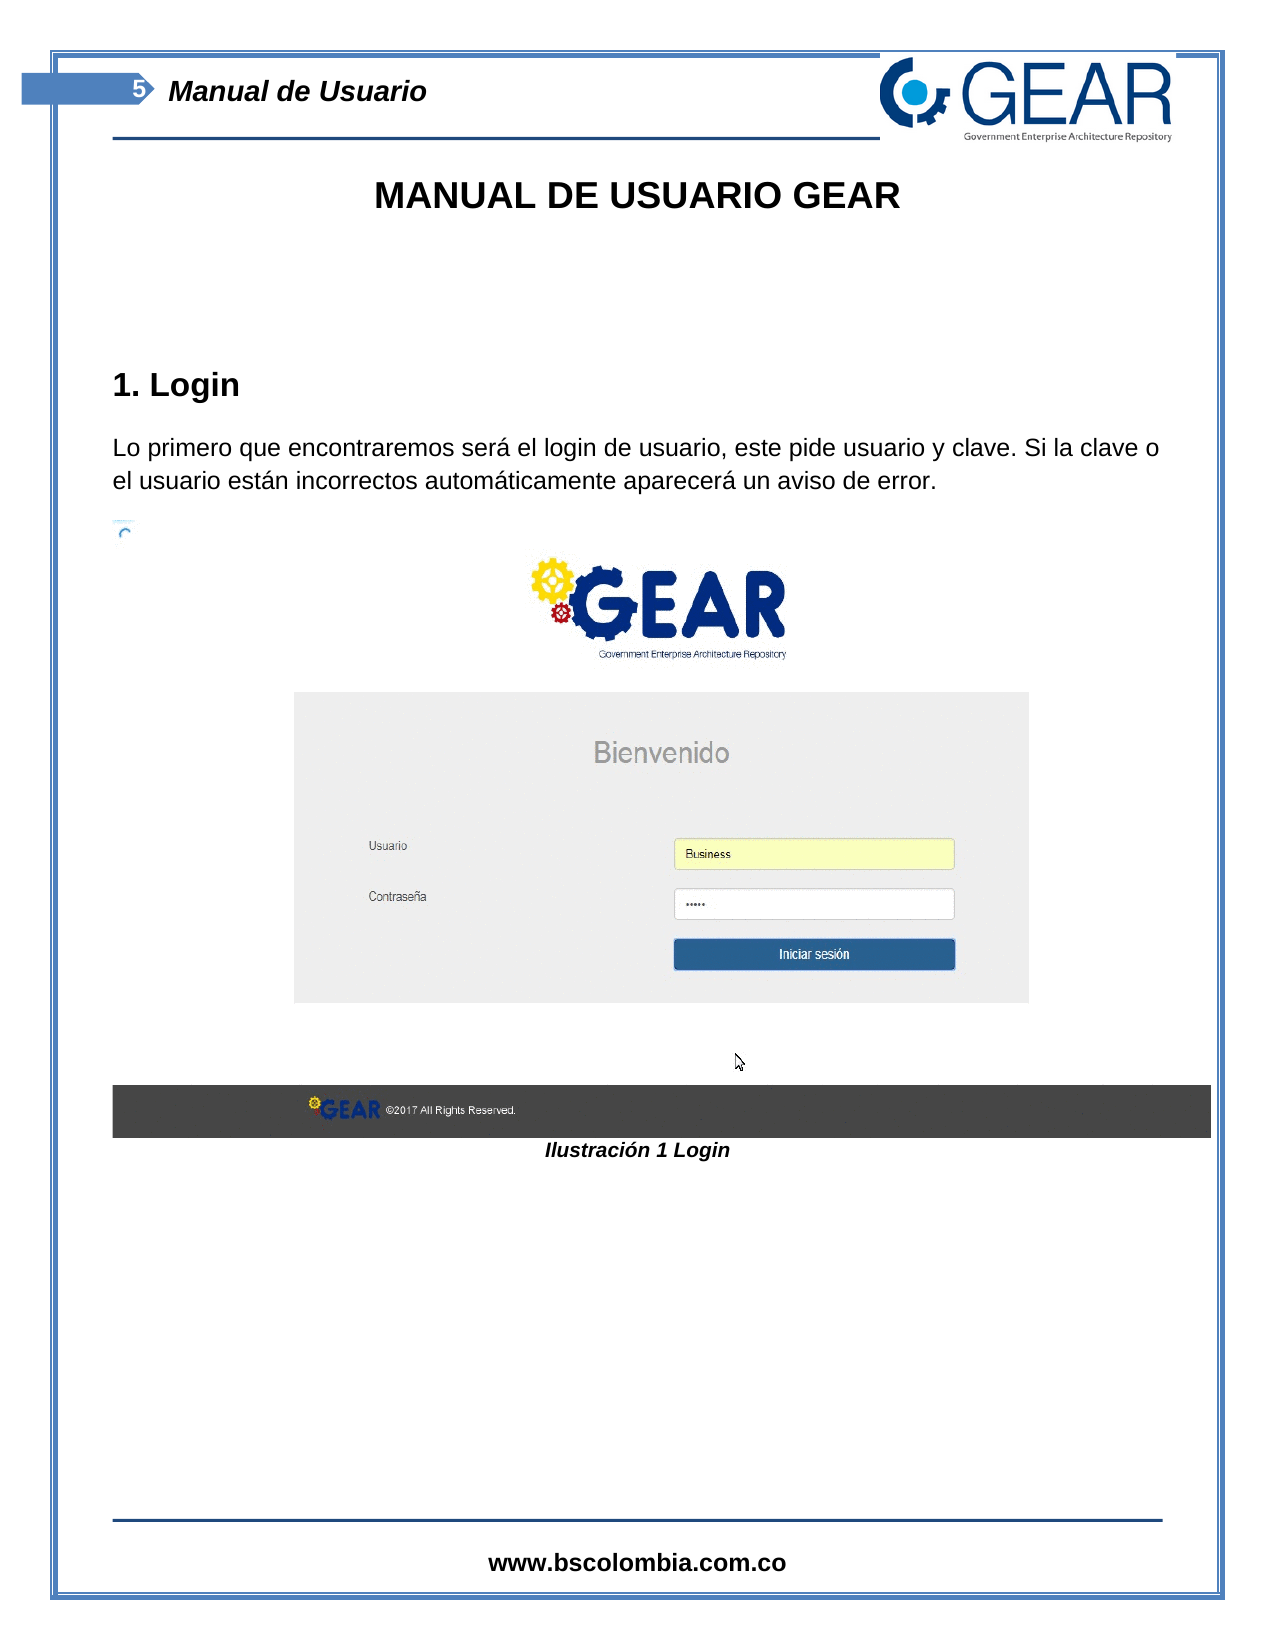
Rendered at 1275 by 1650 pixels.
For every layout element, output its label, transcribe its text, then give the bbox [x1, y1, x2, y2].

text Ilustración 1 Login [112, 1138, 1162, 1161]
picture [880, 52, 1177, 144]
text Lo primero que encontraremos será el login de usuario, este pide usuario y clave. Si la clave o el usuario están incorrectos automáticamente aparecerá un aviso de error. [112, 433, 1162, 495]
subtitle 1. Login [112, 366, 1162, 404]
picture [112, 520, 1211, 1138]
text MANUAL DE USUARIO GEAR [112, 173, 1162, 217]
